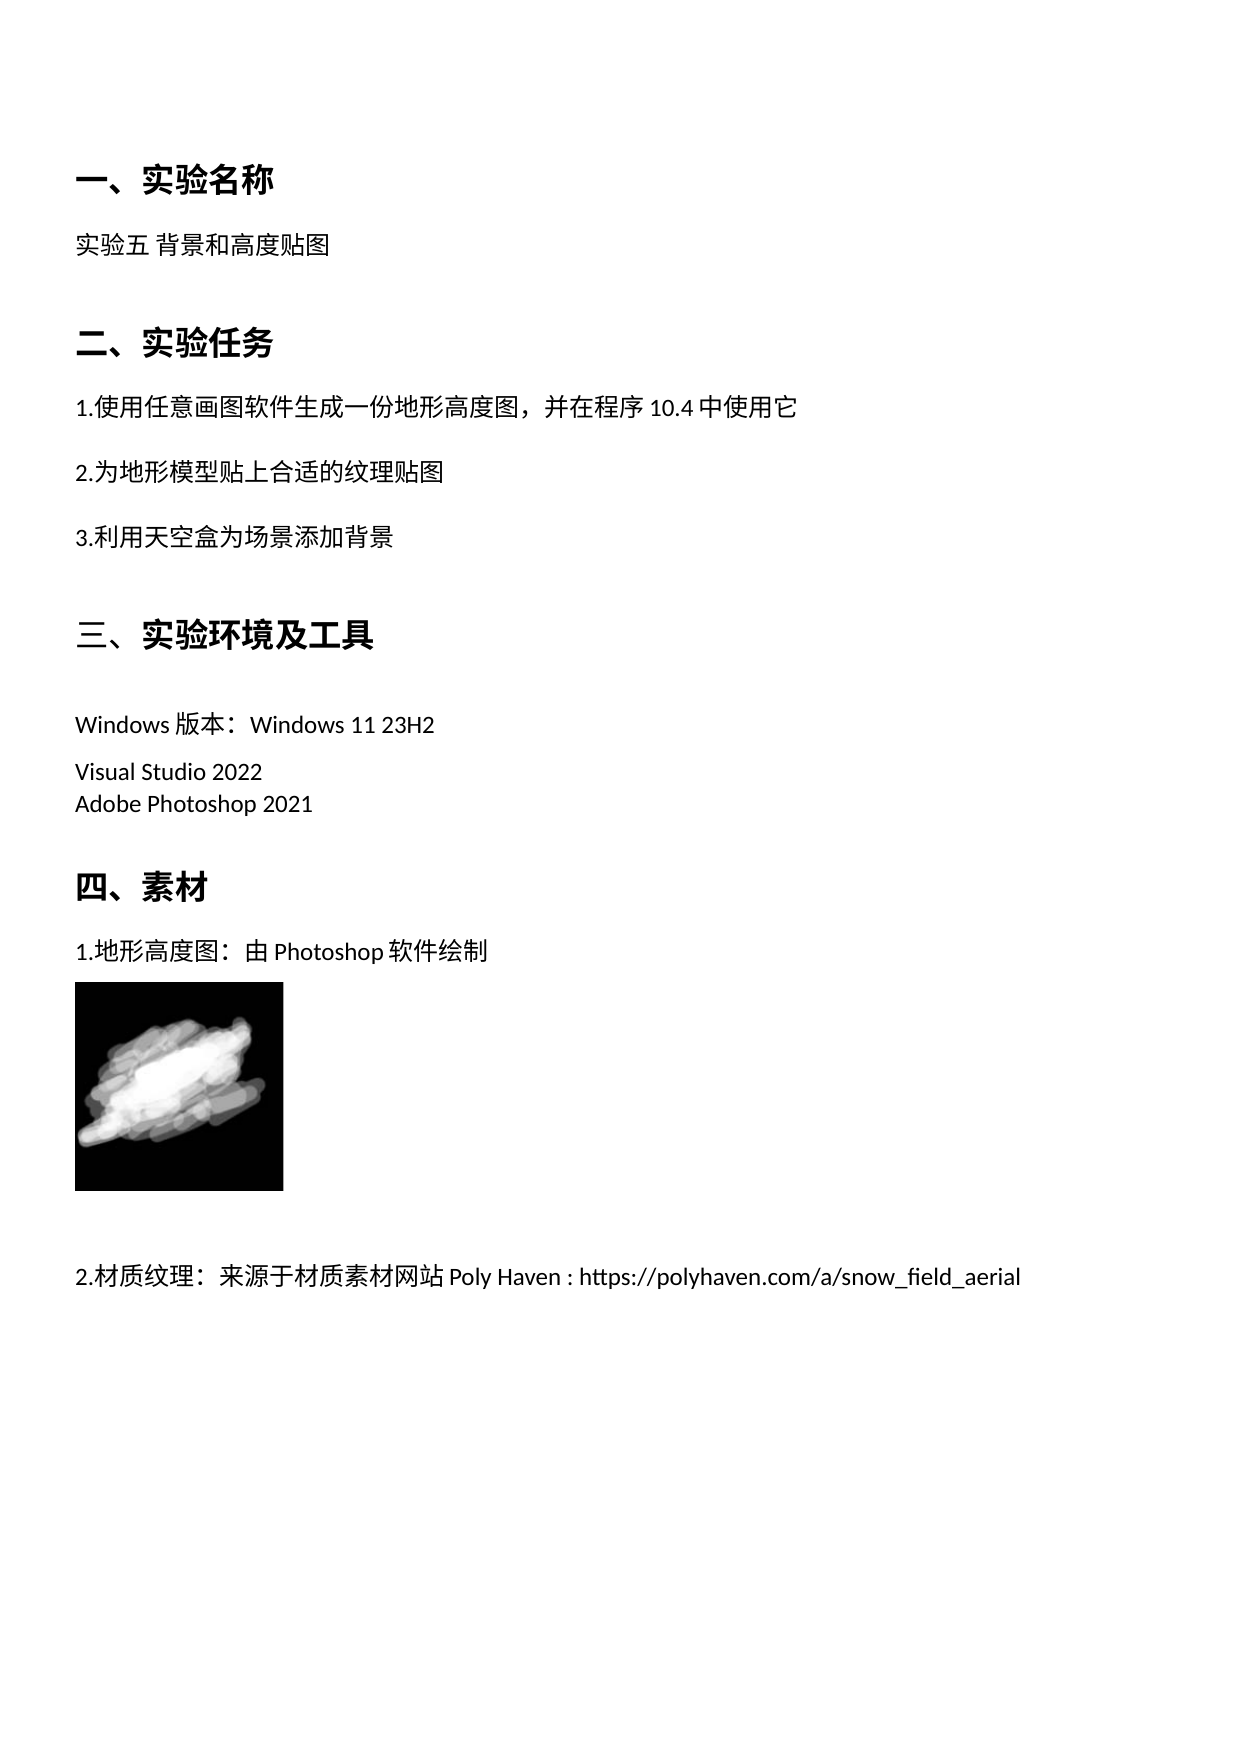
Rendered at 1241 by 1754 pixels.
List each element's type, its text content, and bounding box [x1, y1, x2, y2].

list 2.材质纹理：来源于材质素材网站Poly Haven : https://polyhaven.com/a/snow_field_aerial [75, 1242, 1165, 1307]
list 三、实验环境及工具 [75, 601, 1165, 666]
picture [75, 982, 284, 1191]
list 3.利用天空盒为场景添加背景 [75, 503, 1165, 568]
list 四、素材 [75, 852, 1165, 917]
list 1.使用任意画图软件生成一份地形高度图，并在程序10.4中使用它 [75, 373, 1165, 438]
list 2.为地形模型贴上合适的纹理贴图 [75, 438, 1165, 503]
list Adobe Photoshop 2021 [75, 787, 1165, 820]
list 1.地形高度图：由Photoshop软件绘制 [75, 917, 1165, 982]
list Visual Studio 2022 [75, 755, 1165, 787]
text 二、实验任务 [75, 308, 1165, 373]
text 实验五 背景和高度贴图 [75, 211, 1165, 276]
list Windows版本：Windows 11 23H2 [75, 690, 1165, 755]
text 一、实验名称 [75, 146, 1165, 211]
